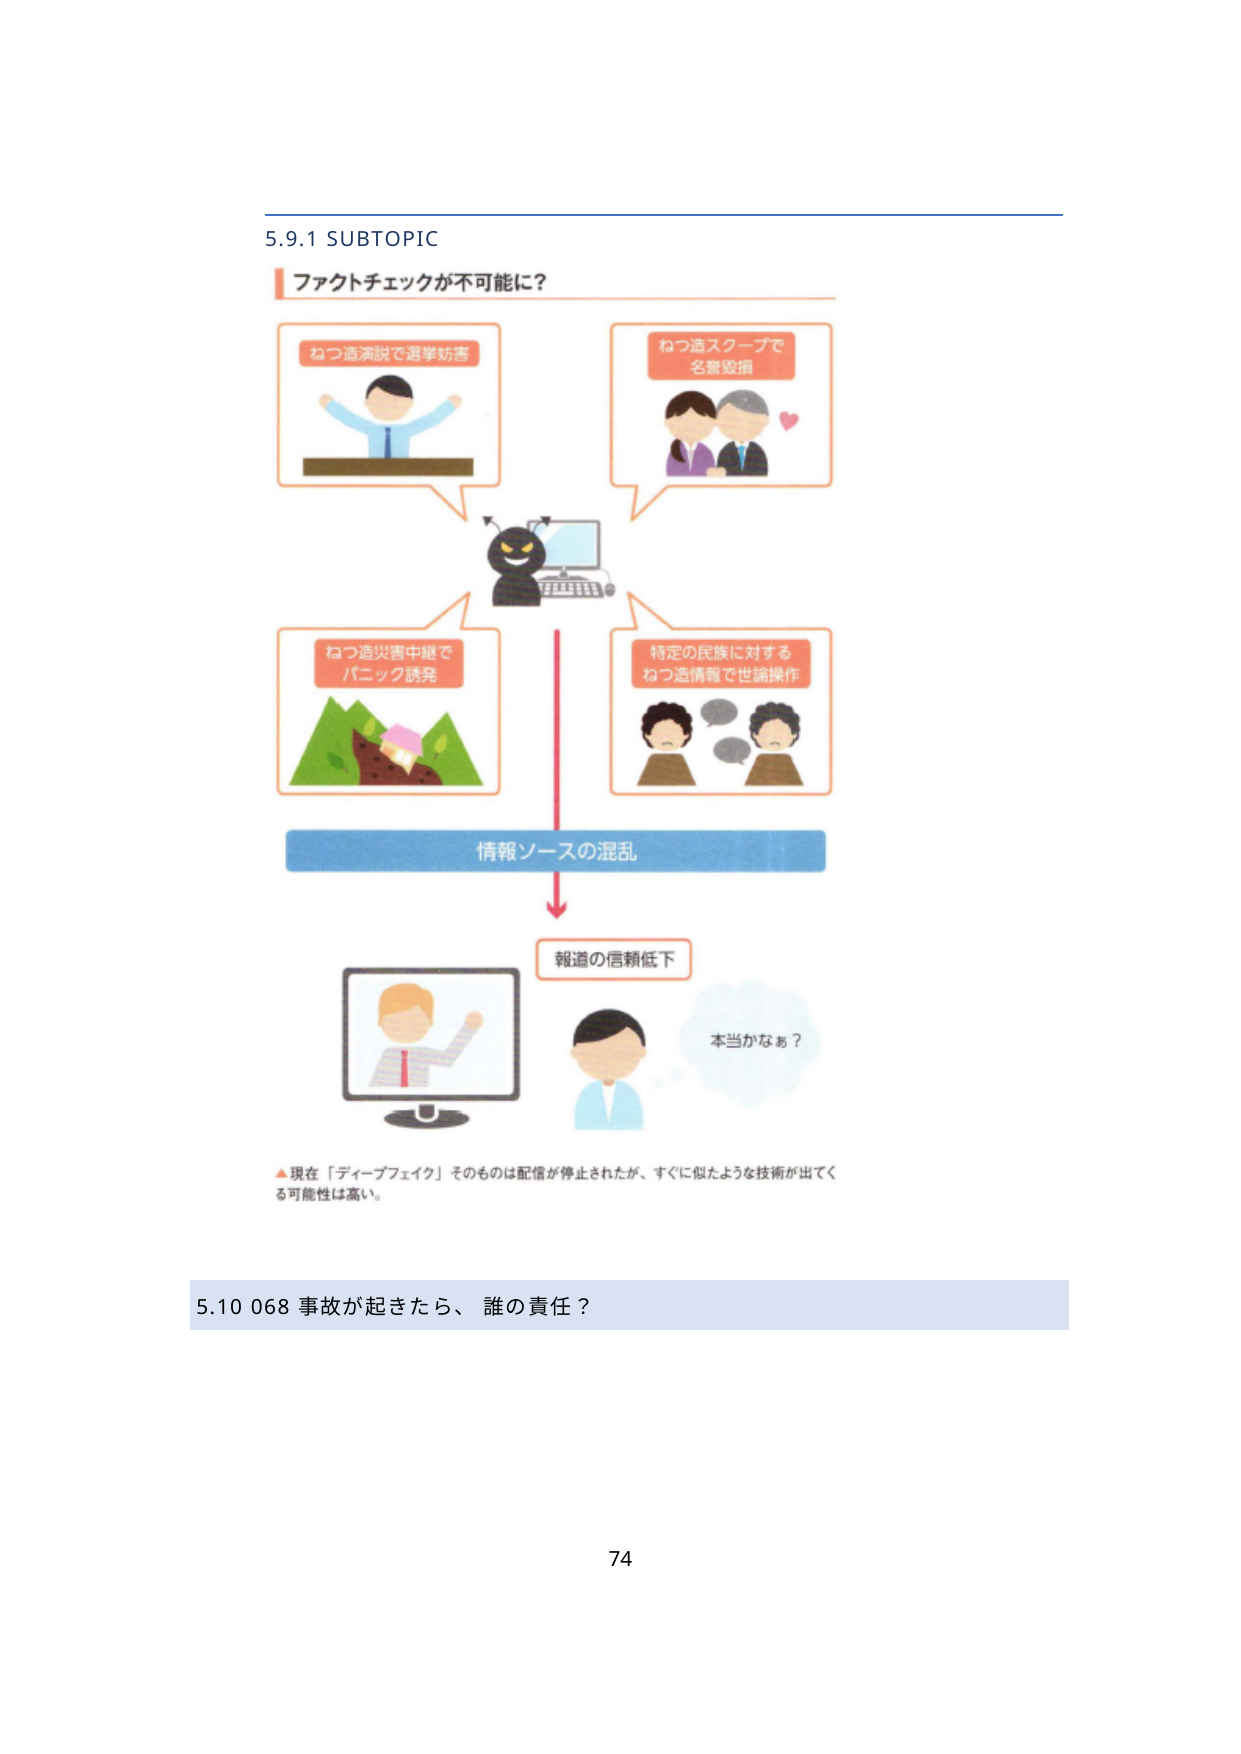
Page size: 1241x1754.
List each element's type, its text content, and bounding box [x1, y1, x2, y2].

picture [264, 257, 854, 1209]
text 068 事故が起きたら、 誰の責任？ [196, 1286, 1063, 1324]
